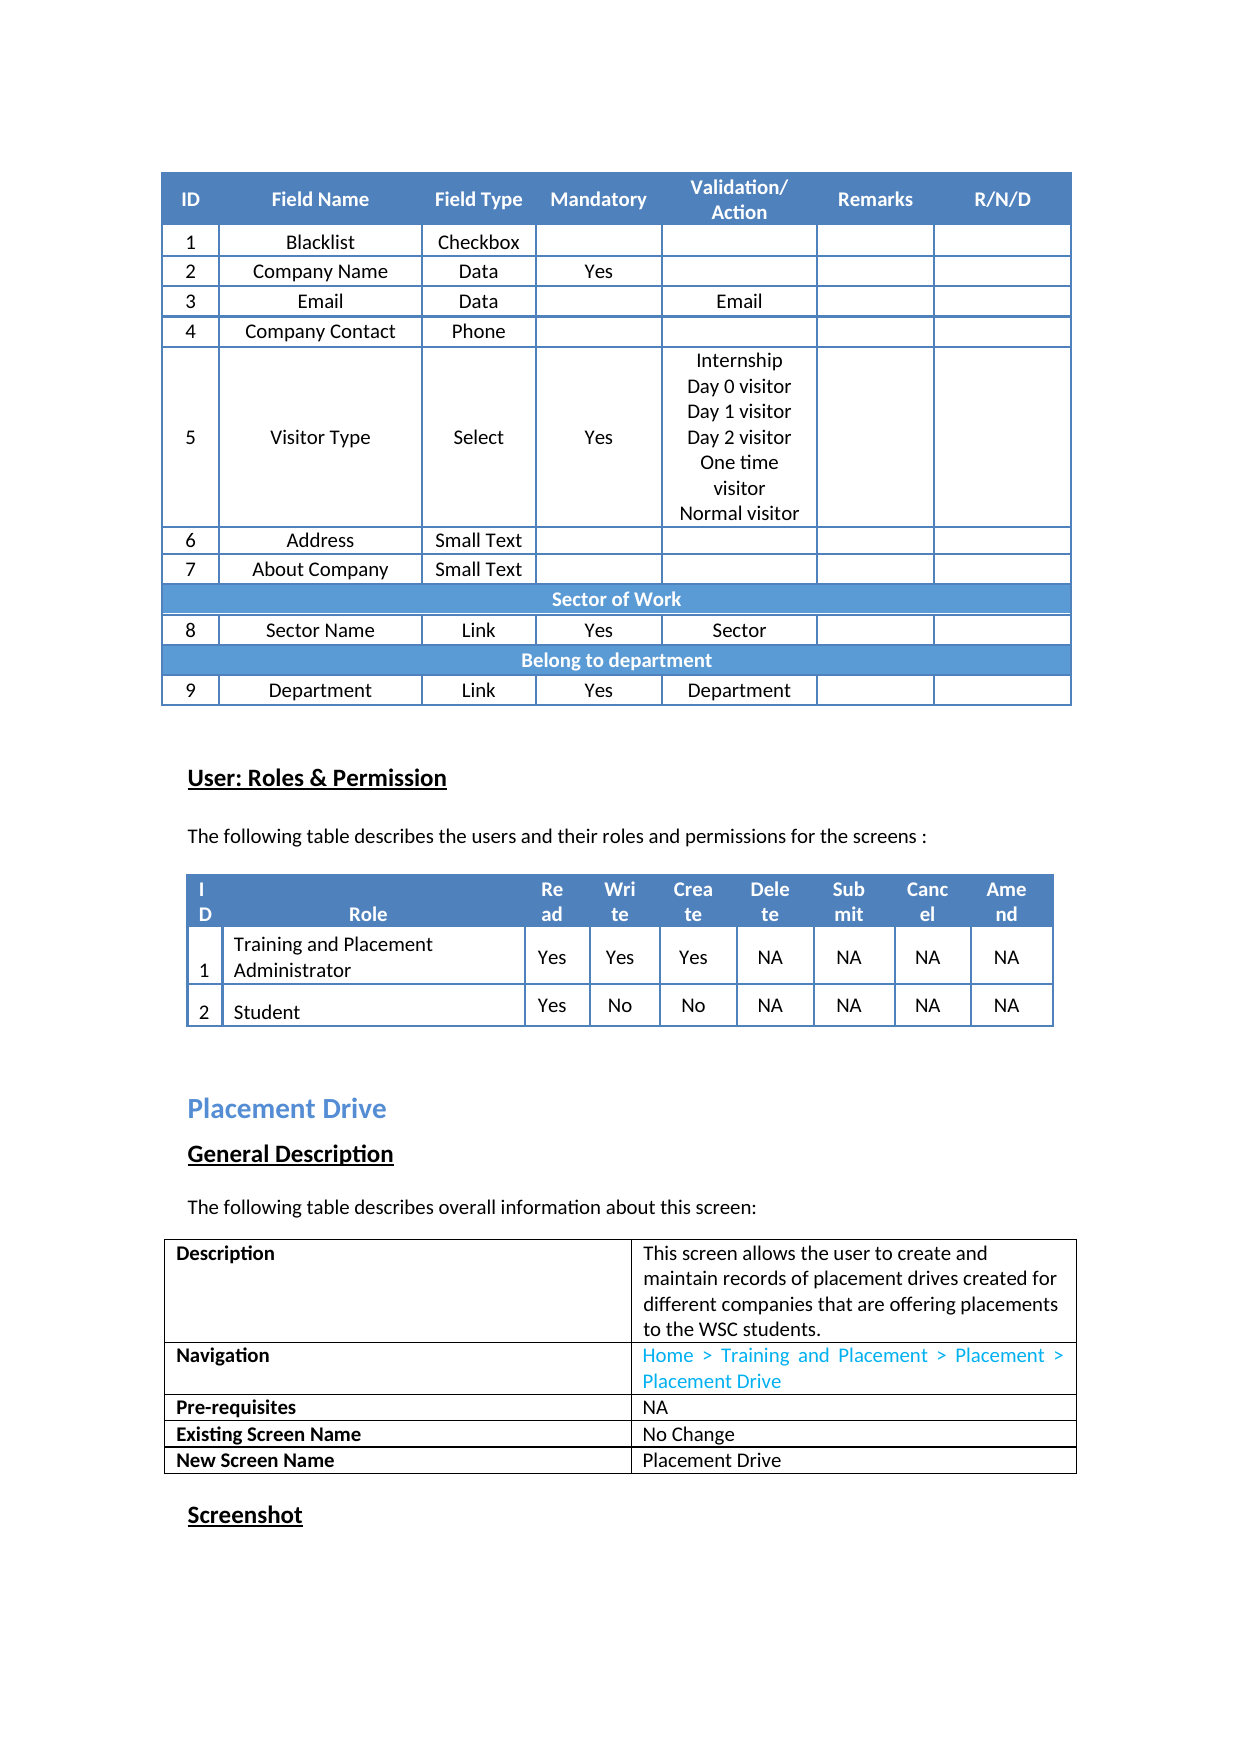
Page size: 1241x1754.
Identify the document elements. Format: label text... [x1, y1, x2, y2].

list The following table describes the users and their roles and permissions for the screens : [187, 823, 1053, 848]
table_cell Yes [526, 932, 589, 982]
table_cell [537, 287, 661, 315]
table_cell Home > Training and Placement > Placement > Placement Drive [632, 1343, 1076, 1393]
table_cell [935, 230, 1070, 255]
table_header ID [189, 876, 221, 927]
table_cell [935, 257, 1070, 285]
table_cell 3 [163, 287, 218, 315]
table_header Amend [972, 876, 1052, 927]
table_cell Small Text [423, 528, 535, 553]
table_cell Navigation [165, 1343, 631, 1393]
list Screenshot [187, 1499, 1053, 1530]
table_cell 2 [163, 257, 218, 285]
table_cell [818, 676, 933, 704]
table_cell 4 [163, 318, 218, 346]
table_cell 6 [163, 528, 218, 553]
table_cell [537, 230, 661, 255]
table_cell [663, 528, 816, 553]
table_cell Data [423, 257, 535, 285]
table_cell Checkbox [423, 230, 535, 255]
table_cell Belong to department [163, 646, 1070, 674]
table_header Write [591, 876, 659, 927]
table_header Field Type [423, 174, 535, 225]
table_header Description [165, 1240, 631, 1342]
table_cell 1 [189, 932, 221, 982]
table_cell Yes [537, 676, 661, 704]
table_cell [818, 528, 933, 553]
table_header Field Name [220, 174, 421, 225]
table_cell [537, 318, 661, 346]
table_cell NA [738, 985, 813, 1025]
table_cell Select [423, 348, 535, 526]
list General Description [187, 1138, 1053, 1169]
table_cell Yes [591, 932, 659, 982]
table_cell Yes [661, 932, 736, 982]
table_cell Department [663, 676, 816, 704]
table_header Delete [738, 876, 813, 927]
table_cell Small Text [423, 555, 535, 583]
table_cell About Company [220, 555, 421, 583]
table_cell Student [224, 985, 524, 1025]
table_cell [935, 318, 1070, 346]
table_cell Yes [537, 348, 661, 526]
table_cell [537, 528, 661, 553]
table_cell Company Contact [220, 318, 421, 346]
table_header Read [526, 876, 589, 927]
table_cell 7 [163, 555, 218, 583]
table_cell [935, 616, 1070, 644]
table_header Role [224, 876, 524, 927]
table_cell No [661, 985, 736, 1025]
table_cell [935, 528, 1070, 553]
table_cell Sector Name [220, 616, 421, 644]
table_cell NA [632, 1395, 1076, 1420]
table_cell [818, 287, 933, 315]
table_header ID [163, 174, 218, 225]
table_cell [663, 257, 816, 285]
table_cell [818, 318, 933, 346]
table_cell No Change [632, 1421, 1076, 1446]
table_header R/N/D [935, 174, 1070, 225]
table_cell Address [220, 528, 421, 553]
text The following table describes overall information about this screen: [187, 1194, 1053, 1219]
table_cell Blacklist [220, 230, 421, 255]
table_header Create [661, 876, 736, 927]
table_cell Email [663, 287, 816, 315]
table_cell Yes [537, 257, 661, 285]
table_cell Data [423, 287, 535, 315]
table_header Mandatory [537, 174, 661, 225]
table_cell 5 [163, 348, 218, 526]
table_cell [663, 230, 816, 255]
table_cell Email [220, 287, 421, 315]
table_cell [935, 287, 1070, 315]
table_cell New Screen Name [165, 1448, 631, 1473]
table_cell Phone [423, 318, 535, 346]
table_cell NA [738, 932, 813, 982]
table_cell NA [896, 932, 970, 982]
table_cell [663, 555, 816, 583]
table_cell 1 [163, 230, 218, 255]
table_cell Sector of Work [163, 585, 1070, 613]
table_cell NA [972, 985, 1052, 1025]
table_cell Link [423, 616, 535, 644]
table_cell Pre-requisites [165, 1395, 631, 1420]
table_cell [818, 257, 933, 285]
table_cell Department [220, 676, 421, 704]
table_cell Sector [663, 616, 816, 644]
table_cell Training and Placement Administrator [224, 932, 524, 982]
table_header Remarks [818, 174, 933, 225]
table_cell Company Name [220, 257, 421, 285]
table_cell [537, 555, 661, 583]
table_cell Internship Day 0 visitor Day 1 visitor Day 2 visitor One time visitor Normal visitor [663, 348, 816, 526]
table_cell 2 [189, 985, 221, 1025]
table_cell [818, 616, 933, 644]
subtitle Placement Drive [187, 1090, 1053, 1126]
table_cell Link [423, 676, 535, 704]
table_cell [663, 318, 816, 346]
table_header Submit [815, 876, 894, 927]
table_cell NA [972, 932, 1052, 982]
table_header Cancel [896, 876, 970, 927]
table_cell [935, 676, 1070, 704]
table_cell [935, 555, 1070, 583]
table_cell [818, 230, 933, 255]
table_cell [818, 348, 933, 526]
table_cell Placement Drive [632, 1448, 1076, 1473]
table_header This screen allows the user to create and maintain records of placement drives created for different companies that are offering placements to the WSC students. [632, 1240, 1076, 1342]
table_cell [818, 555, 933, 583]
table_cell 8 [163, 616, 218, 644]
table_cell 9 [163, 676, 218, 704]
table_cell No [591, 985, 659, 1025]
table_cell Visitor Type [220, 348, 421, 526]
table_cell NA [896, 985, 970, 1025]
table_cell Yes [526, 985, 589, 1025]
table_cell NA [815, 932, 894, 982]
table_cell NA [815, 985, 894, 1025]
table_cell [935, 348, 1070, 526]
table_cell Existing Screen Name [165, 1421, 631, 1446]
list User: Roles & Permission [187, 762, 1053, 793]
table_cell Yes [537, 616, 661, 644]
table_header Validation/ Action [663, 174, 816, 225]
